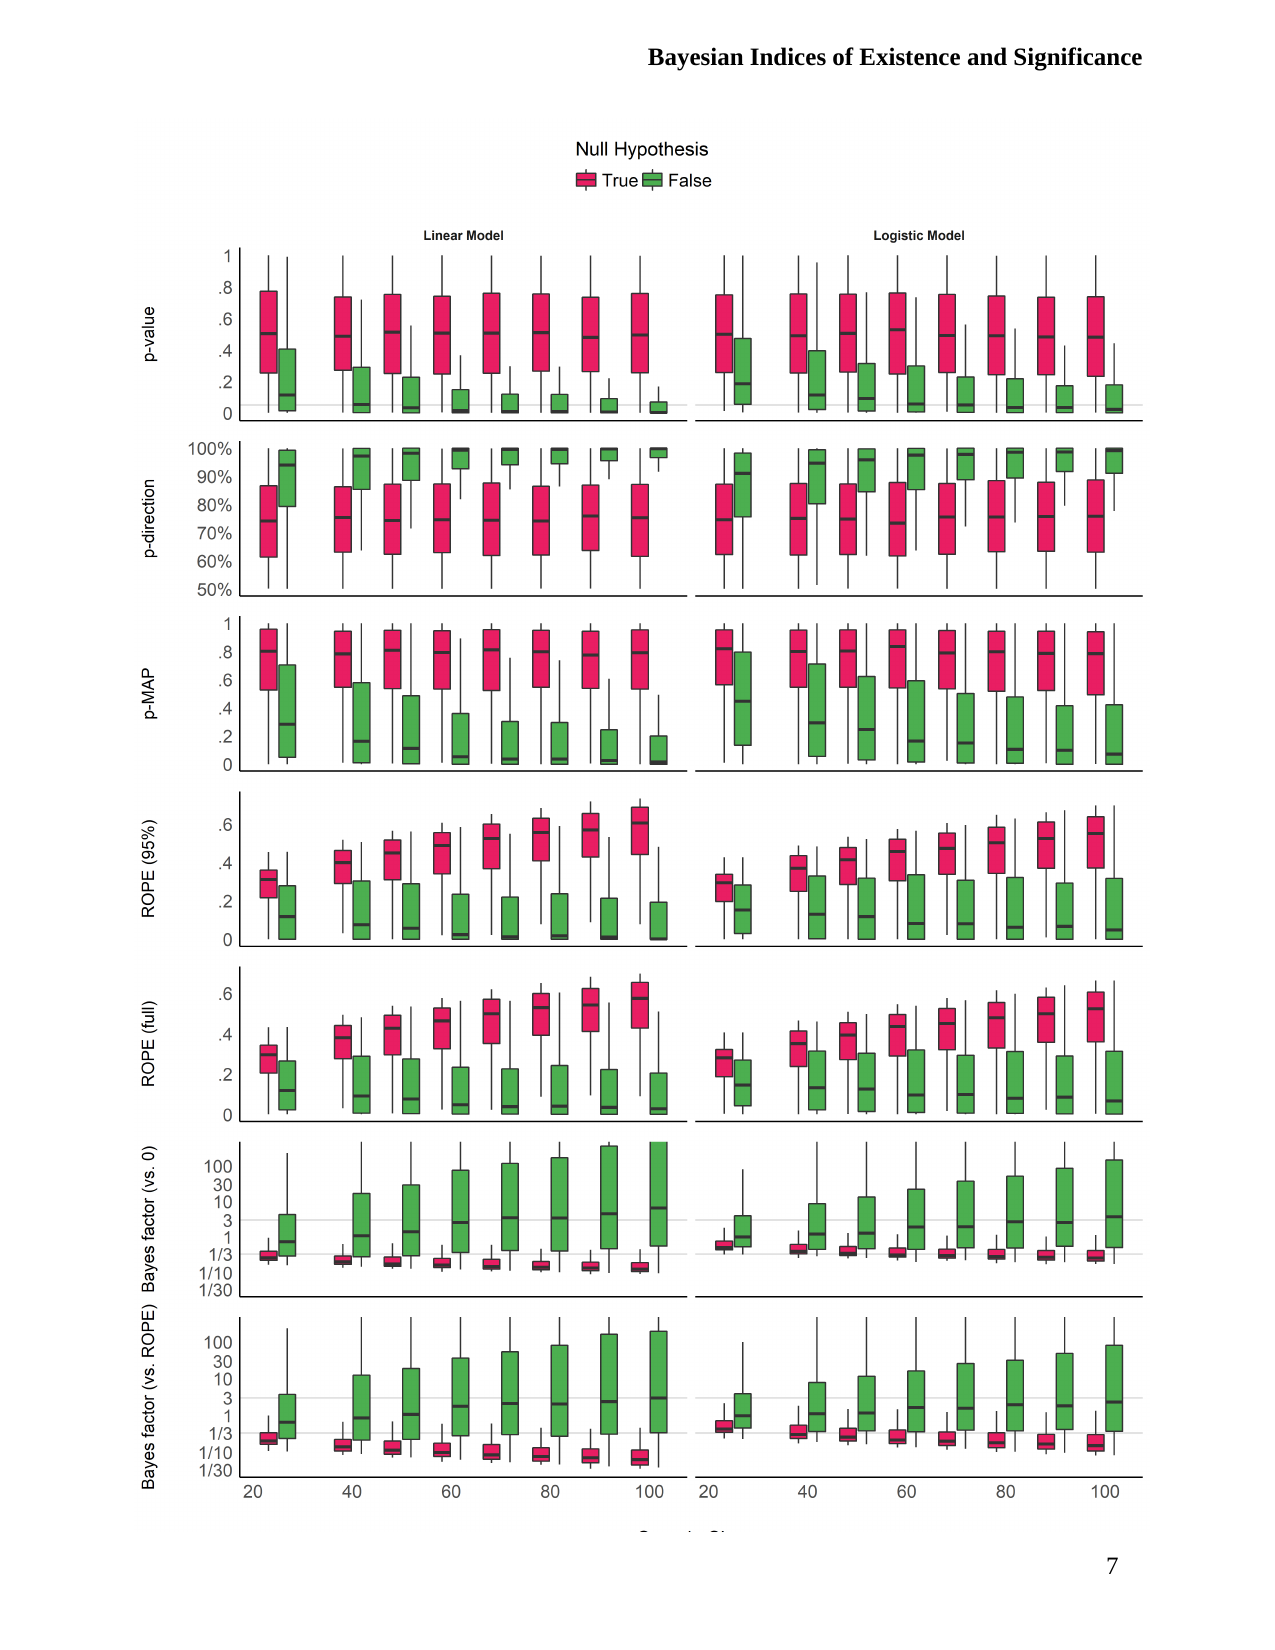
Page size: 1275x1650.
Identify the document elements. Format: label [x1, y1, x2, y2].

picture [133, 118, 1151, 1532]
